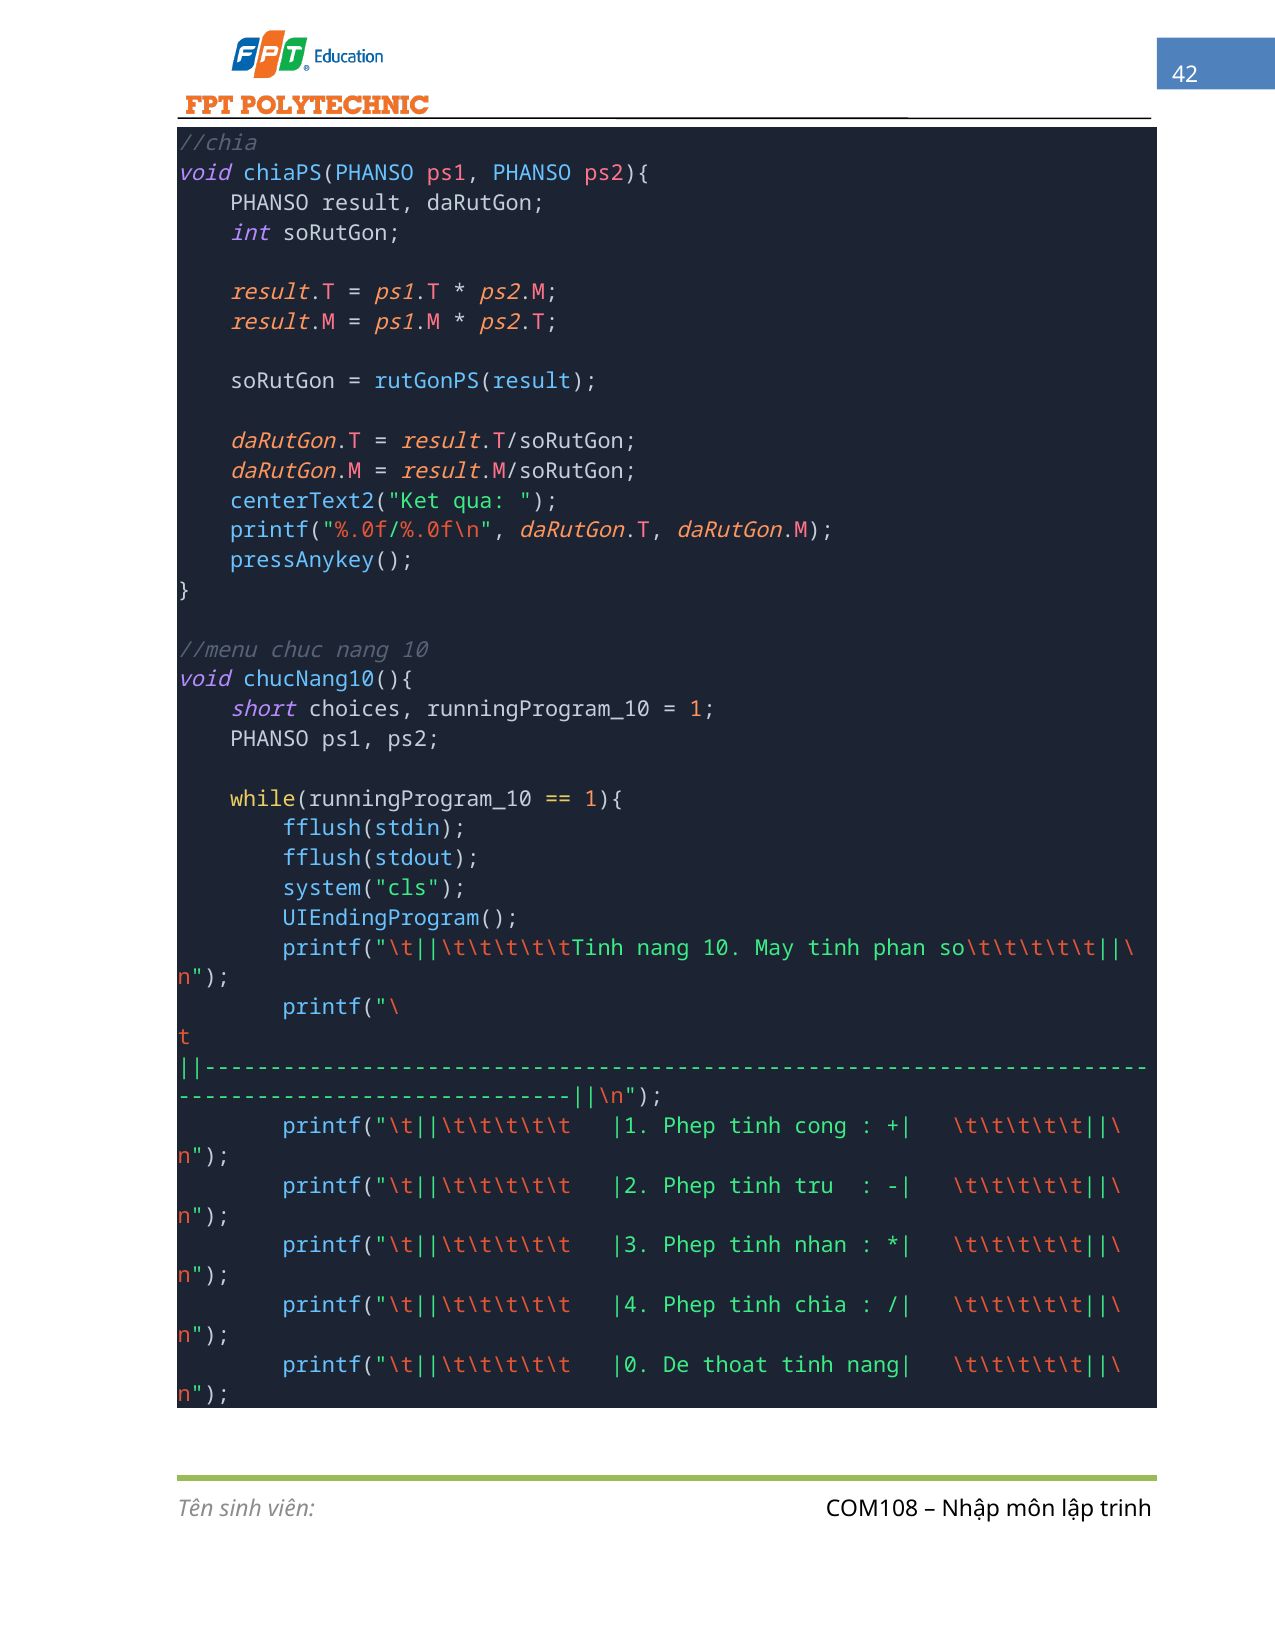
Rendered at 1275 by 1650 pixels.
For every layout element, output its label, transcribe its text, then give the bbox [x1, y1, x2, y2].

text result.M = ps1.M * ps2.T; [177, 306, 1157, 336]
picture [177, 22, 437, 122]
text daRutGon.T = result.T/soRutGon; [177, 425, 1157, 455]
text void chiaPS(PHANSO ps1, PHANSO ps2){ [177, 157, 1157, 187]
text while(runningProgram_10 == 1){ [177, 782, 1157, 812]
text UIEndingProgram(); [177, 902, 1157, 931]
text centerText2("Ket qua: "); [177, 484, 1157, 514]
text printf("\t||\t\t\t\t\t |2. Phep tinh tru : -| \t\t\t\t\t||\n"); [177, 1170, 1157, 1229]
text printf("\t||\t\t\t\t\t |4. Phep tinh chia : /| \t\t\t\t\t||\n"); [177, 1289, 1157, 1348]
text //chia [177, 127, 1157, 157]
text printf("\t||\t\t\t\t\t |3. Phep tinh nhan : *| \t\t\t\t\t||\n"); [177, 1229, 1157, 1289]
text system("cls"); [177, 872, 1157, 902]
text PHANSO ps1, ps2; [177, 723, 1157, 753]
text printf("%.0f/%.0f\n", daRutGon.T, daRutGon.M); [177, 514, 1157, 544]
text pressAnykey(); [177, 544, 1157, 574]
text printf("\t||\t\t\t\t\t |0. De thoat tinh nang| \t\t\t\t\t||\n"); [177, 1348, 1157, 1408]
text soRutGon = rutGonPS(result); [177, 365, 1157, 395]
text short choices, runningProgram_10 = 1; [177, 693, 1157, 723]
text printf("\t||\t\t\t\t\tTinh nang 10. May tinh phan so\t\t\t\t\t||\n"); [177, 931, 1157, 991]
text int soRutGon; [177, 216, 1157, 246]
text printf("\t||------------------------------------------------------------------------------------------------------||\n"); [177, 991, 1157, 1110]
text PHANSO result, daRutGon; [177, 187, 1157, 216]
text result.T = ps1.T * ps2.M; [177, 276, 1157, 306]
text fflush(stdin); [177, 812, 1157, 842]
text } [177, 574, 1157, 604]
text void chucNang10(){ [177, 663, 1157, 693]
text fflush(stdout); [177, 842, 1157, 872]
text printf("\t||\t\t\t\t\t |1. Phep tinh cong : +| \t\t\t\t\t||\n"); [177, 1110, 1157, 1170]
text daRutGon.M = result.M/soRutGon; [177, 455, 1157, 484]
text //menu chuc nang 10 [177, 633, 1157, 663]
